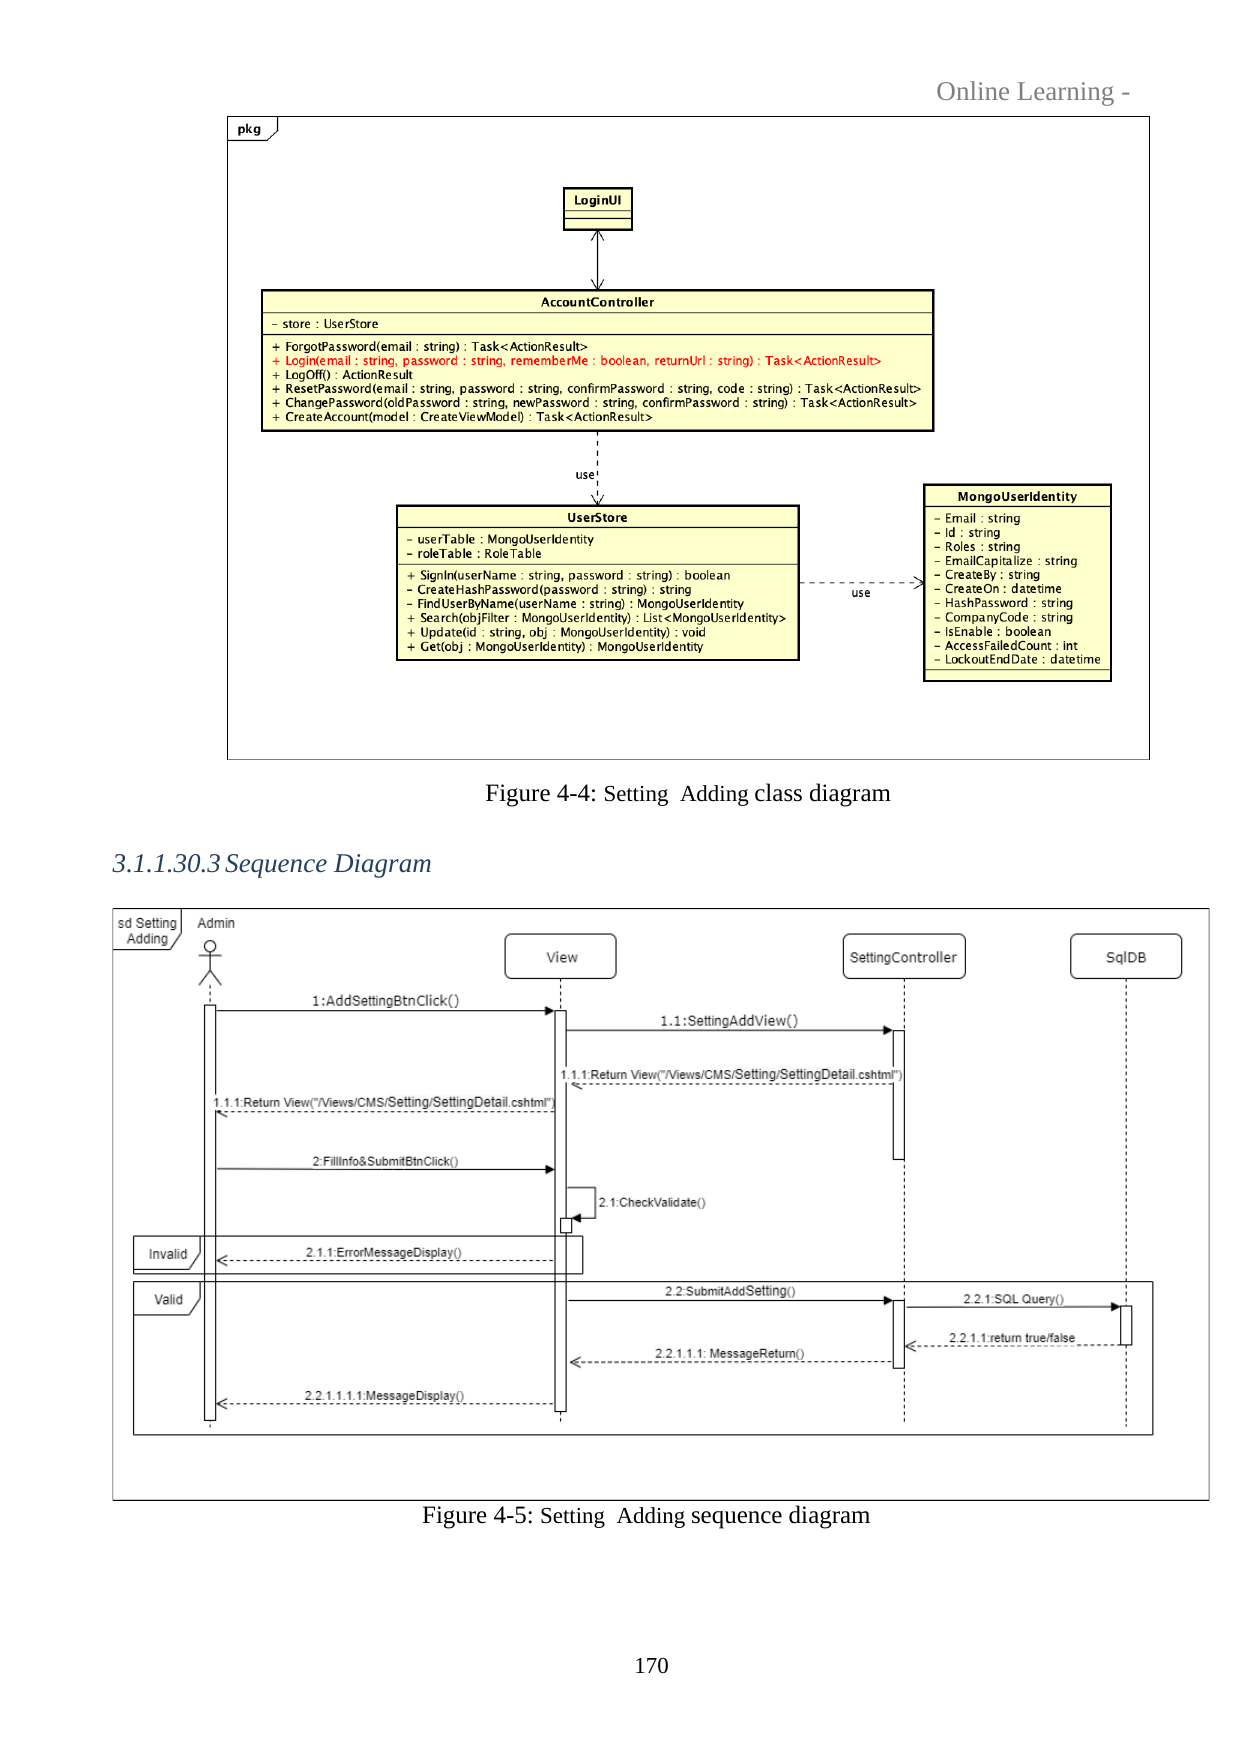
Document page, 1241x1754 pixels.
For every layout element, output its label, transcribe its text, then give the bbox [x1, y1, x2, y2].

text Figure 4-5: Setting Adding sequence diagram [422, 1501, 1209, 1529]
picture [217, 106, 1159, 769]
list Figure 4-4: Setting Adding class diagram [167, 778, 1209, 807]
subtitle Sequence Diagram [112, 847, 1209, 878]
picture [112, 908, 1210, 1501]
